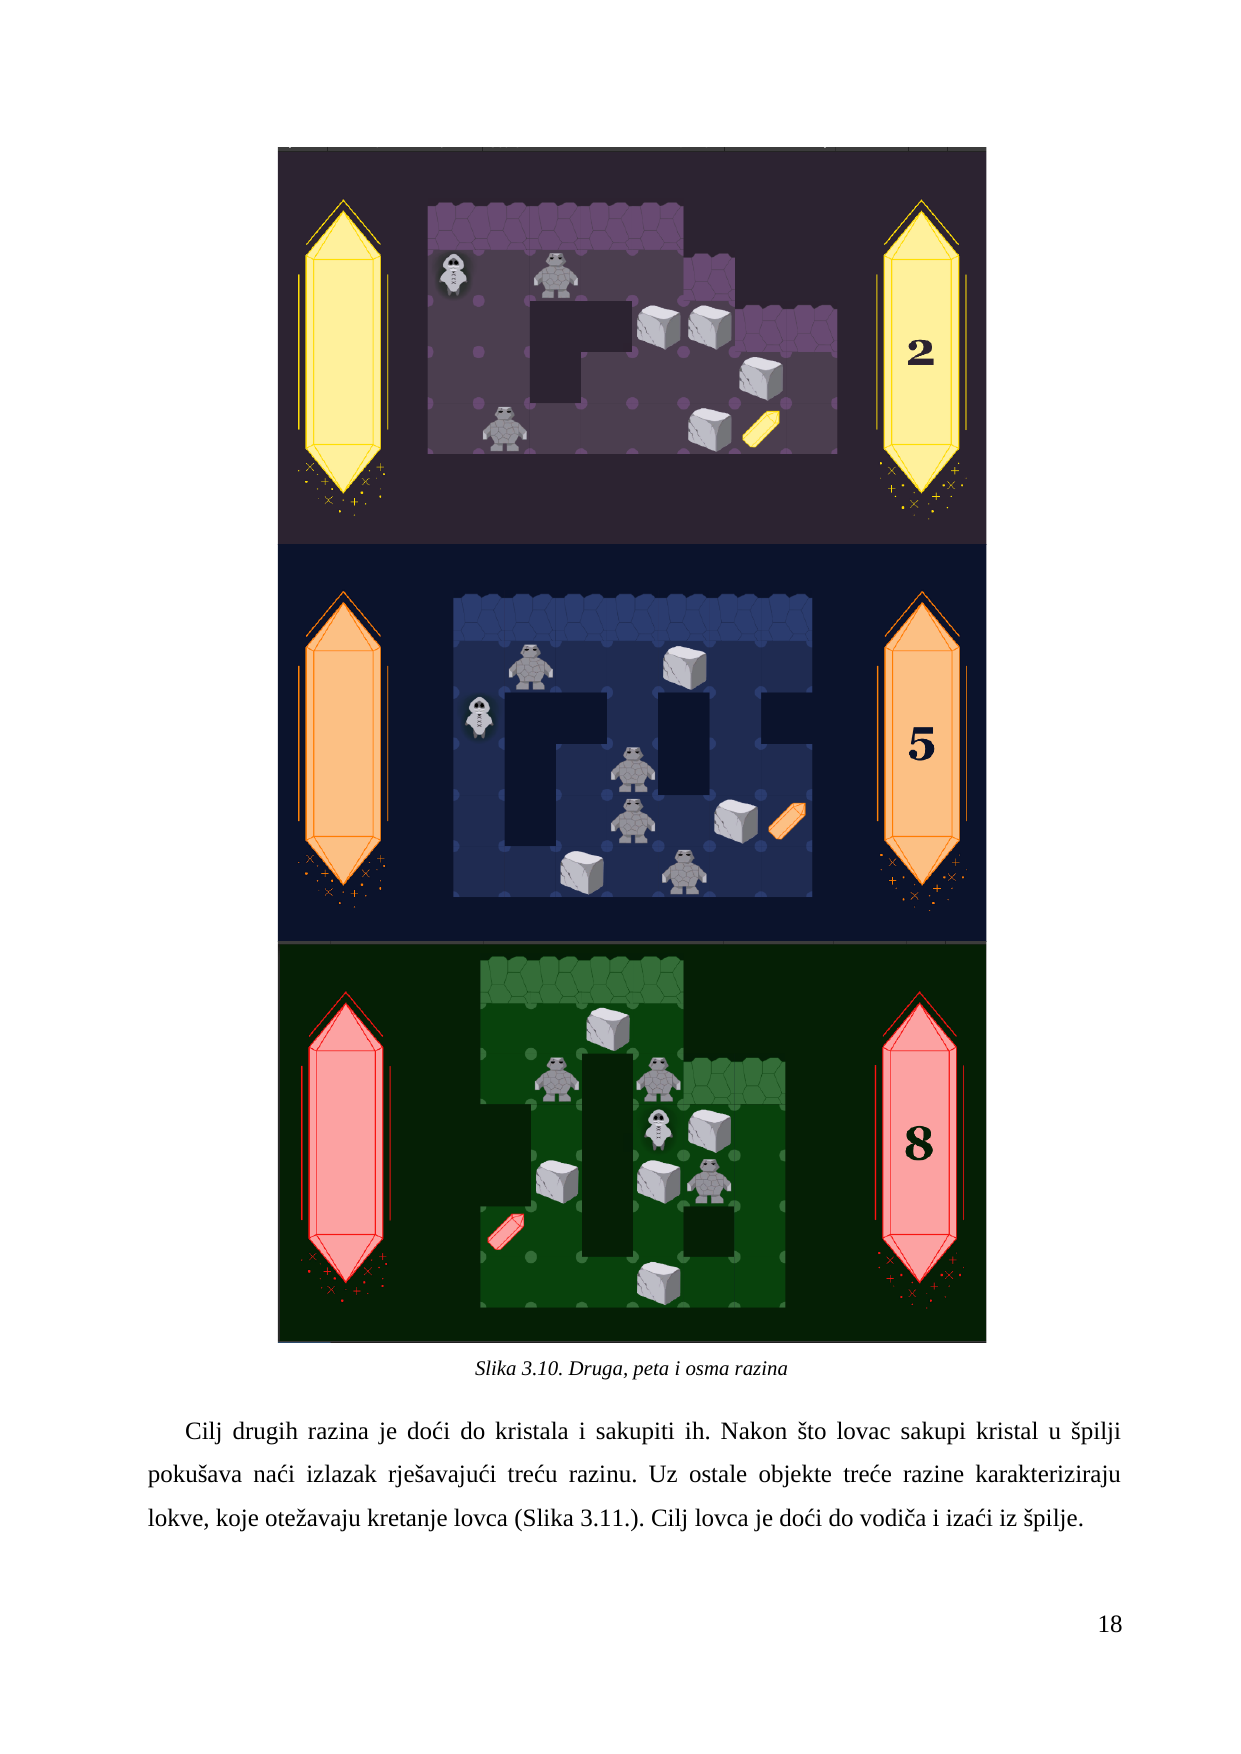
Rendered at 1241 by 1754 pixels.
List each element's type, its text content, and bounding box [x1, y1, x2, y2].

picture [277, 147, 987, 1343]
text Cilj drugih razina je doći do kristala i sakupiti ih. Nakon što lovac sakupi kristal u špilji pokušava naći izlazak rješavajući treću razinu. Uz ostale objekte treće razine karakteriziraju lokve, koje otežavaju kretanje lovca (Slika 3.11.). Cilj lovca je doći do vodiča i izaći iz špilje. [148, 1416, 1122, 1531]
